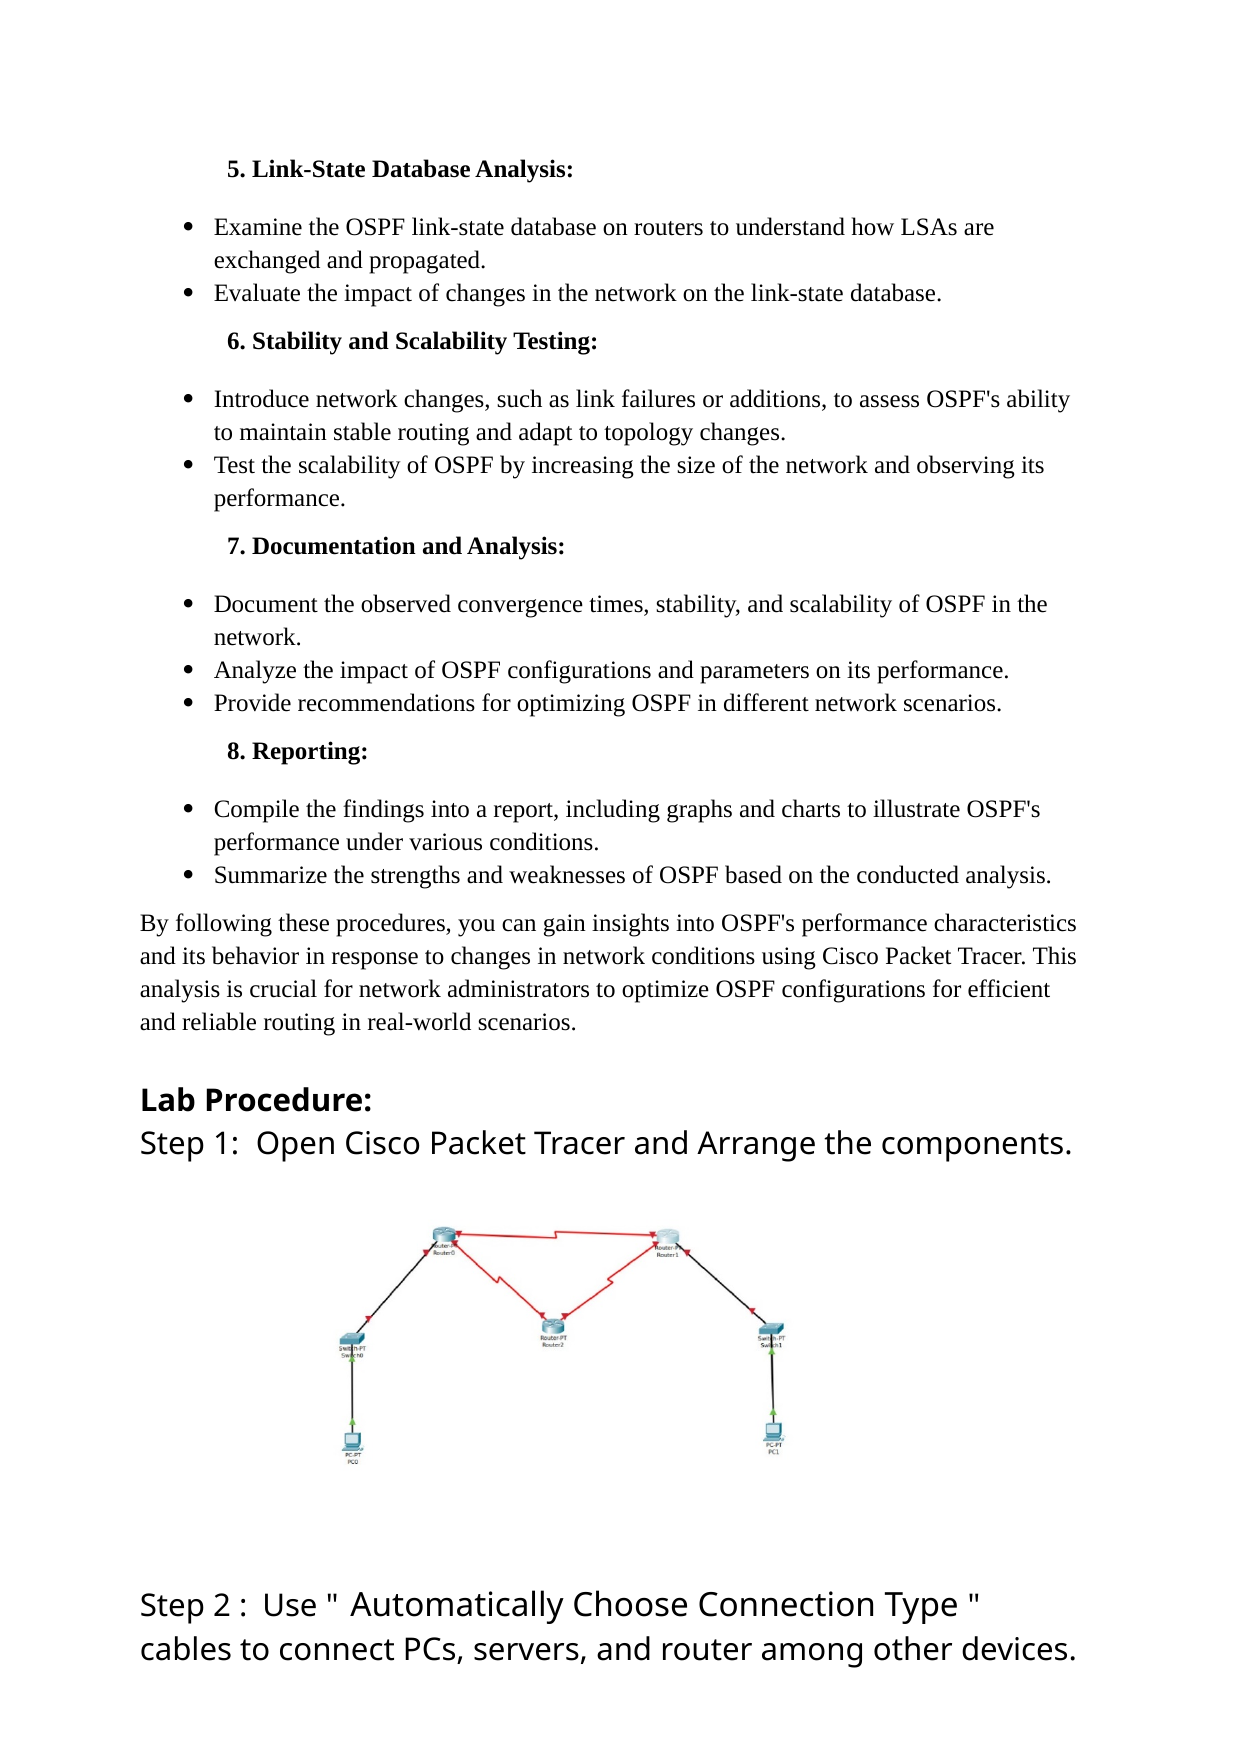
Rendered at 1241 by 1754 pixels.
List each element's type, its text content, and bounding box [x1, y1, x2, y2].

subtitle 8. Reporting: [227, 736, 1078, 764]
picture [312, 1207, 817, 1476]
list Test the scalability of OSPF by increasing the size of the network and observing its performance. [184, 450, 1078, 512]
list Analyze the impact of OSPF configurations and parameters on its performance. [184, 655, 1078, 684]
subtitle 5. Link-State Database Analysis: [227, 154, 1078, 183]
list Document the observed convergence times, stability, and scalability of OSPF in the network. [184, 589, 1078, 651]
text By following these procedures, you can gain insights into OSPF's performance characteristics and its behavior in response to changes in network conditions using Cisco Packet Tracer. This analysis is crucial for network administrators to optimize OSPF configurations for efficient and reliable routing in real-world scenarios. [139, 908, 1078, 1036]
text Step 1: Open Cisco Packet Tracer and Arrange the components. [139, 1121, 1078, 1164]
subtitle 7. Documentation and Analysis: [227, 531, 1078, 560]
list Provide recommendations for optimizing OSPF in different network scenarios. [184, 688, 1078, 717]
list Introduce network changes, such as link failures or additions, to assess OSPF's ability to maintain stable routing and adapt to topology changes. [184, 384, 1078, 446]
list Summarize the strengths and weaknesses of OSPF based on the conducted analysis. [184, 860, 1078, 889]
list Compile the findings into a report, including graphs and charts to illustrate OSPF's performance under various conditions. [184, 794, 1078, 856]
subtitle 6. Stability and Scalability Testing: [227, 326, 1078, 355]
text Step 2 : Use " Automatically Choose Connection Type " cables to connect PCs, servers, and router among other devices. [139, 1581, 1078, 1669]
list Examine the OSPF link-state database on routers to understand how LSAs are exchanged and propagated. [184, 212, 1078, 274]
text Lab Procedure: [139, 1078, 1078, 1121]
list Evaluate the impact of changes in the network on the link-state database. [184, 278, 1078, 307]
